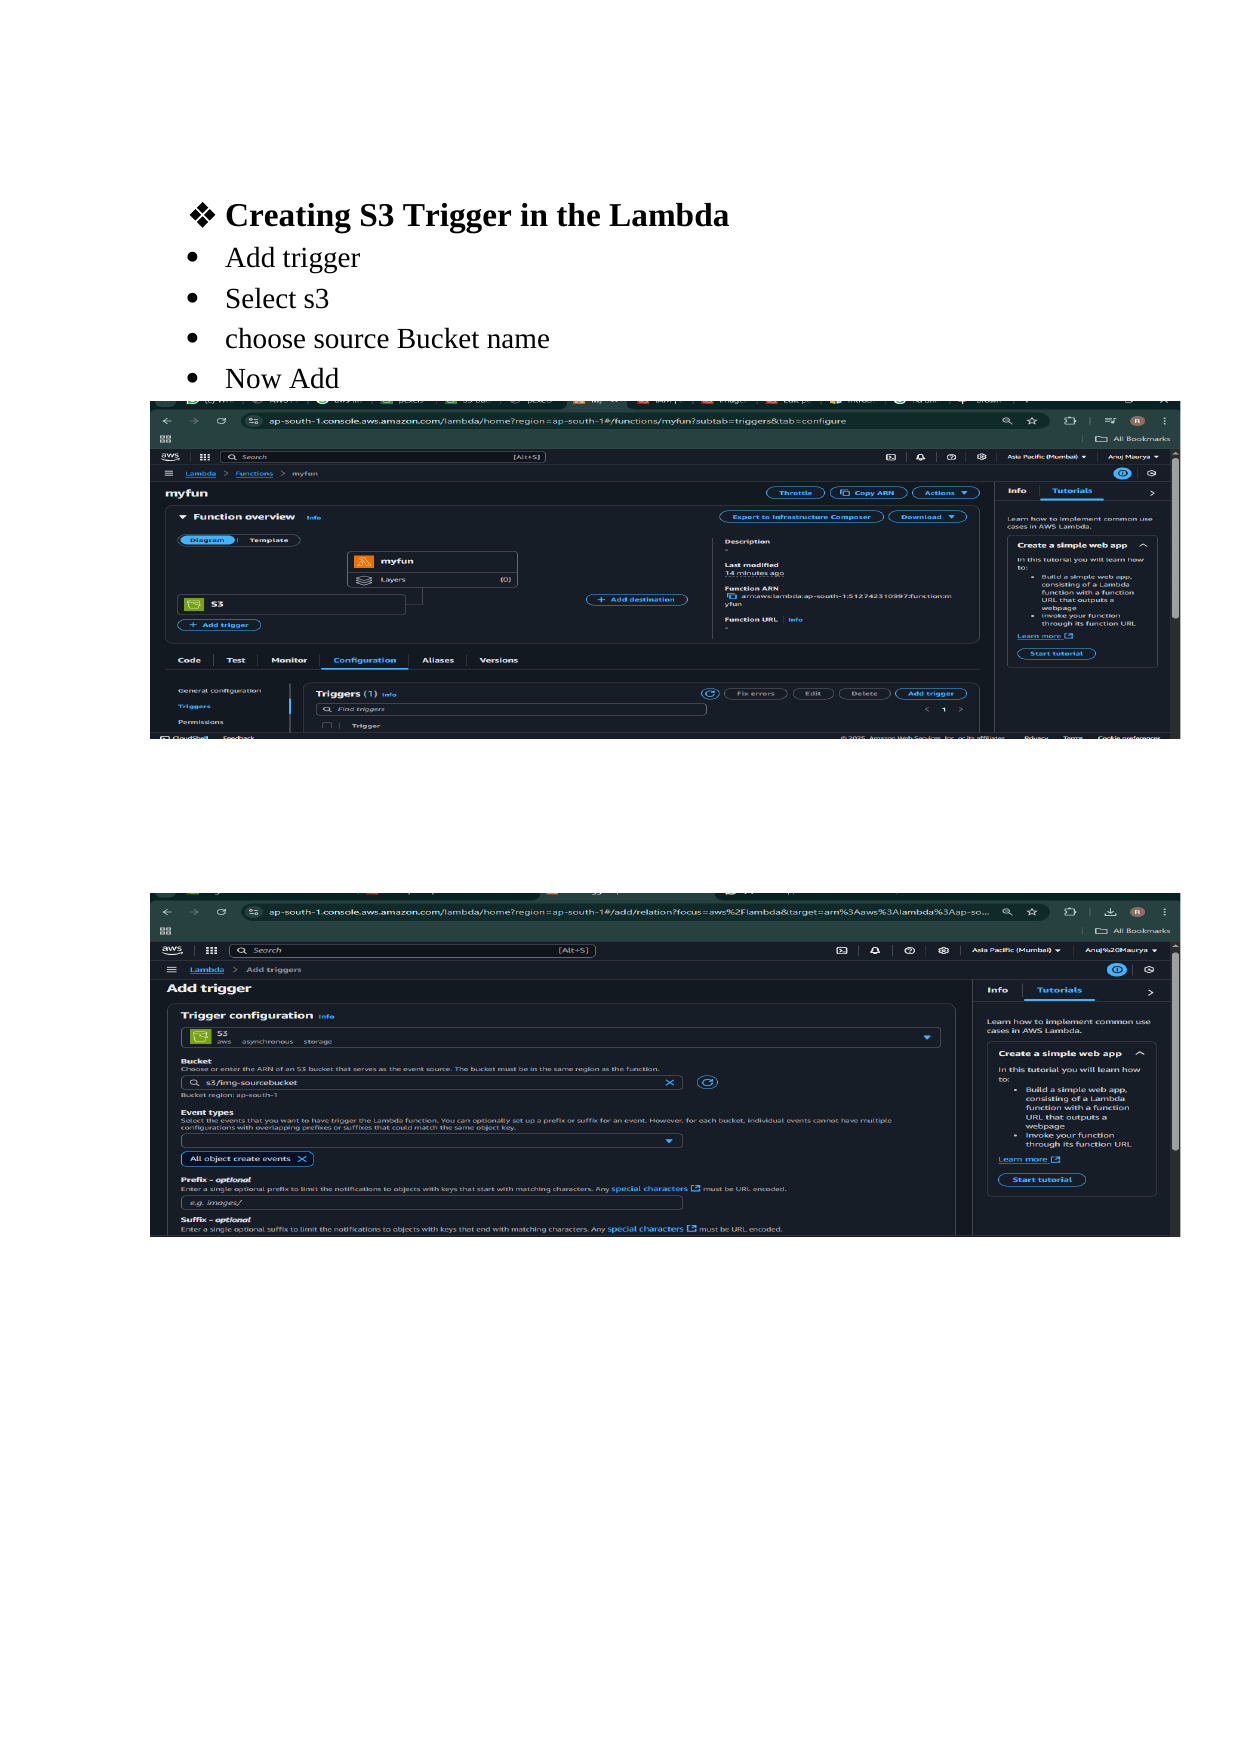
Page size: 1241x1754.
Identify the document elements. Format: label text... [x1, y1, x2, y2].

list Select s3 [187, 281, 1090, 314]
picture [150, 893, 1181, 1237]
list Creating S3 Trigger in the Lambda [187, 196, 1090, 234]
picture [150, 401, 1181, 739]
list Now Add [187, 362, 1090, 395]
list Add trigger [187, 241, 1090, 274]
list choose source Bucket name [187, 321, 1090, 355]
